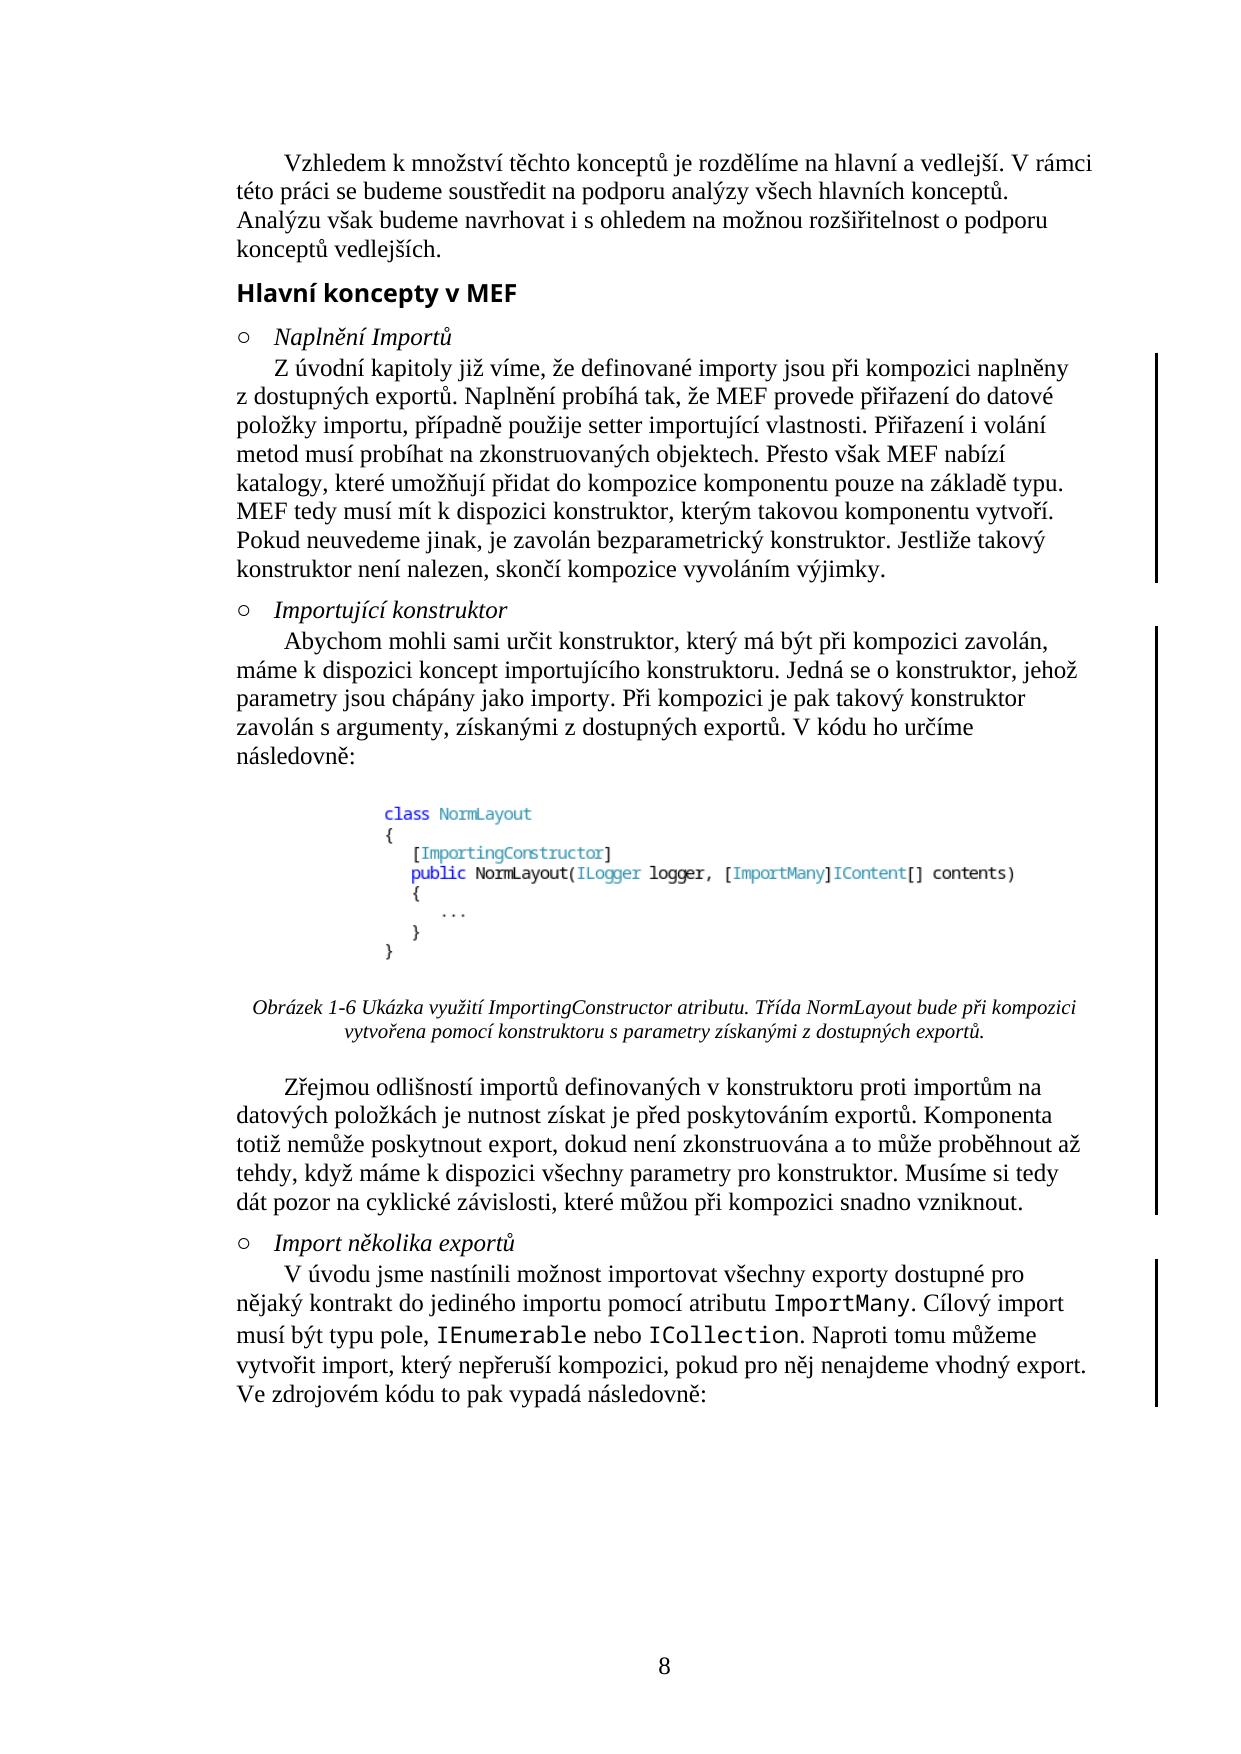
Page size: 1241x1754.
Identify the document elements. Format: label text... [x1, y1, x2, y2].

text Z úvodní kapitoly již víme, že definované importy jsou při kompozici naplněny z dostupných exportů. Naplnění probíhá tak, že MEF provede přiřazení do datové položky importu, případně použije setter importující vlastnosti. Přiřazení i volání metod musí probíhat na zkonstruovaných objektech. Přesto však MEF nabízí katalogy, které umožňují přidat do kompozice komponentu pouze na základě typu. MEF tedy musí mít k dispozici konstruktor, kterým takovou komponentu vytvoří. Pokud neuvedeme jinak, je zavolán bezparametrický konstruktor. Jestliže takový konstruktor není nalezen, skončí kompozice vyvoláním výjimky. [236, 353, 1092, 583]
list Import několika exportů [236, 1228, 1092, 1259]
text V úvodu jsme nastínili možnost importovat všechny exporty dostupné pro nějaký kontrakt do jediného importu pomocí atributu ImportMany. Cílový import musí být typu pole, IEnumerable nebo ICollection. Naproti tomu můžeme vytvořit import, který nepřeruší kompozici, pokud pro něj nenajdeme vhodný export. Ve zdrojovém kódu to pak vypadá následovně: [236, 1259, 1092, 1407]
text Hlavní koncepty v MEF [236, 275, 1092, 309]
text Abychom mohli sami určit konstruktor, který má být při kompozici zavolán, máme k dispozici koncept importujícího konstruktoru. Jedná se o konstruktor, jehož parametry jsou chápány jako importy. Při kompozici je pak takový konstruktor zavolán s argumenty, získanými z dostupných exportů. V kódu ho určíme následovně: [236, 626, 1092, 770]
list Naplnění Importů [236, 322, 1092, 353]
text Zřejmou odlišností importů definovaných v konstruktoru proti importům na datových položkách je nutnost získat je před poskytováním exportů. Komponenta totiž nemůže poskytnout export, dokud není zkonstruována a to může proběhnout až tehdy, když máme k dispozici všechny parametry pro konstruktor. Musíme si tedy dát pozor na cyklické závislosti, které můžou při kompozici snadno vzniknout. [236, 1072, 1092, 1215]
list Importující konstruktor [236, 595, 1092, 626]
text Vzhledem k množství těchto konceptů je rozdělíme na hlavní a vedlejší. V rámci této práci se budeme soustředit na podporu analýzy všech hlavních konceptů. Analýzu však budeme navrhovat i s ohledem na možnou rozšiřitelnost o podporu konceptů vedlejších. [236, 148, 1092, 263]
